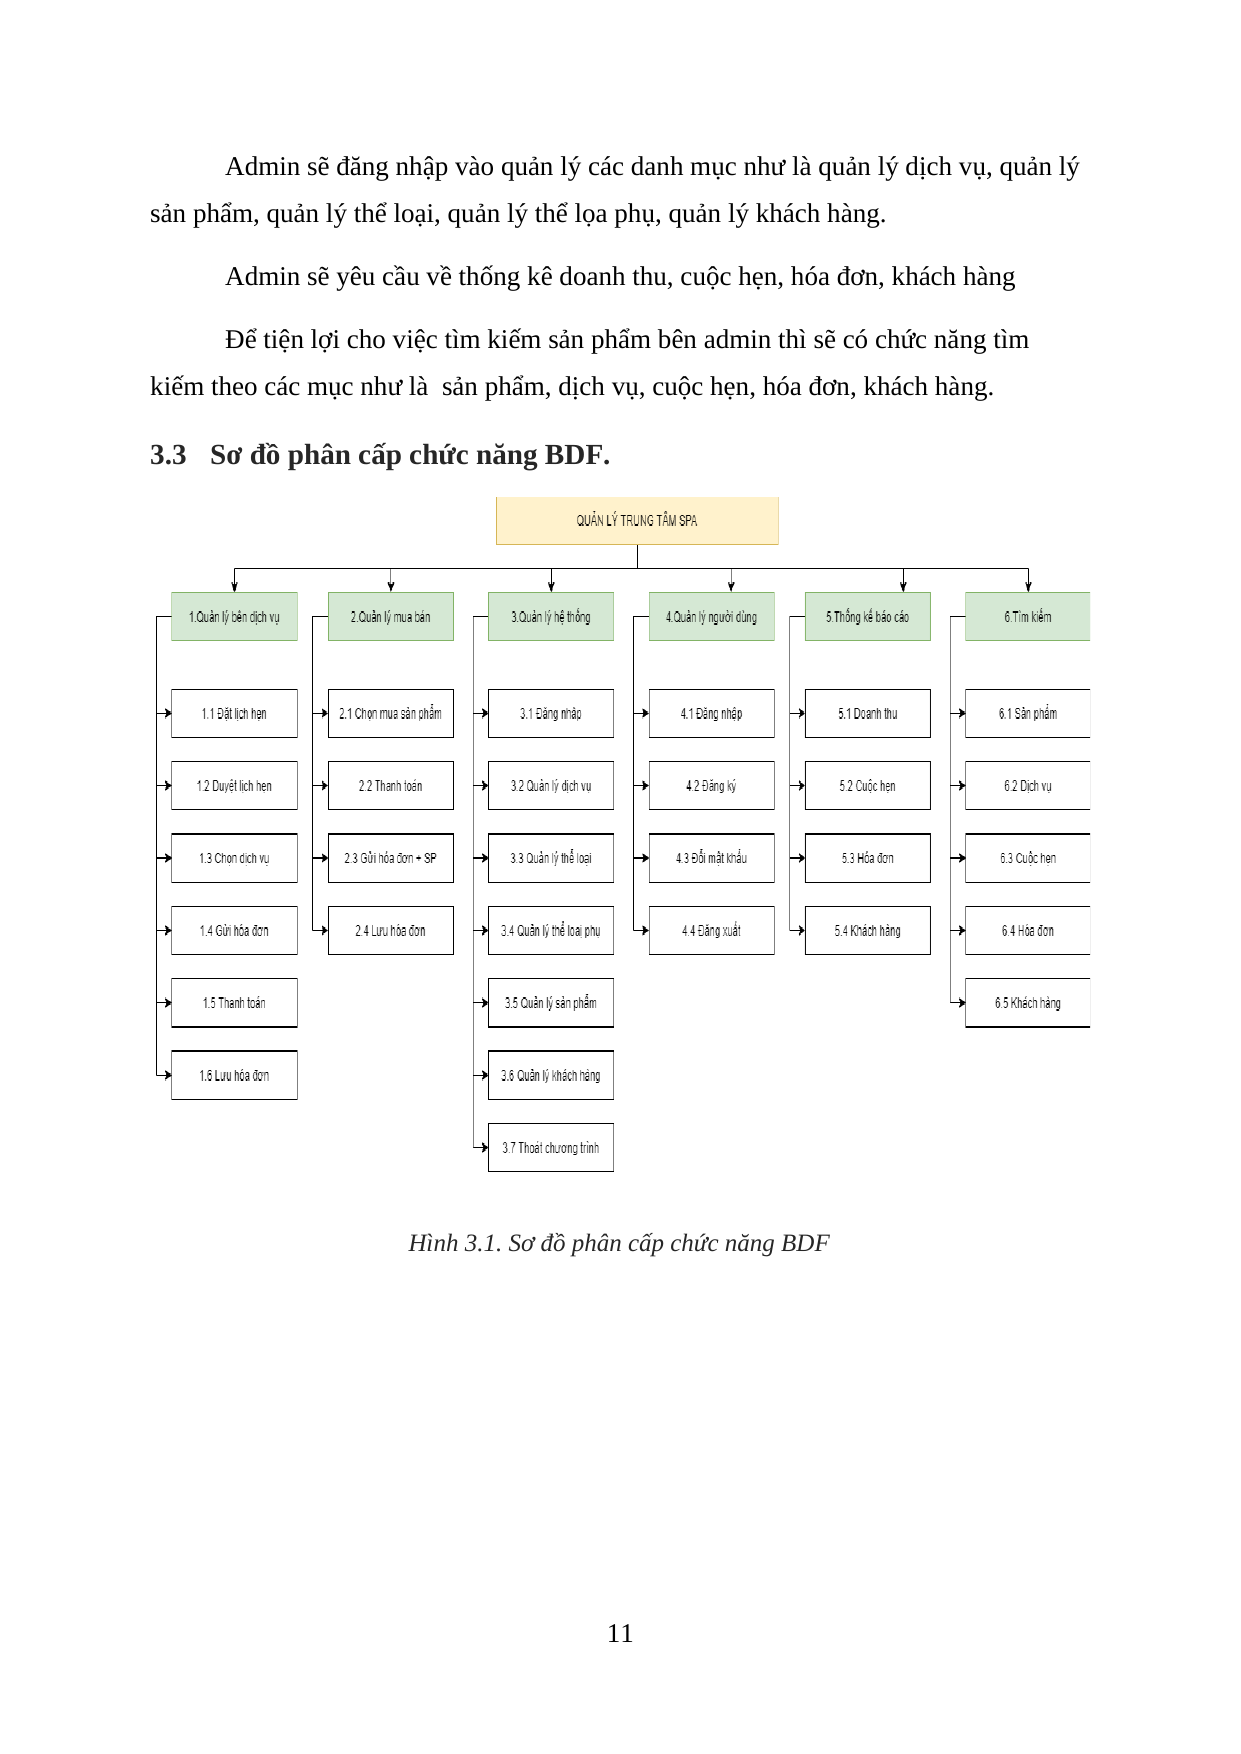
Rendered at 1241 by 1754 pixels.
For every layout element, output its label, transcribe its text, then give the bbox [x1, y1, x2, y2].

text Admin sẽ yêu cầu về thống kê doanh thu, cuộc hẹn, hóa đơn, khách hàng [150, 260, 1090, 291]
subtitle Sơ đồ phân cấp chức năng BDF. [150, 437, 1090, 471]
picture [150, 497, 1091, 1174]
text Để tiện lợi cho việc tìm kiếm sản phẩm bên admin thì sẽ có chức năng tìm kiếm theo các mục như là sản phẩm, dịch vụ, cuộc hẹn, hóa đơn, khách hàng. [150, 323, 1090, 401]
text Admin sẽ đăng nhập vào quản lý các danh mục như là quản lý dịch vụ, quản lý sản phẩm, quản lý thể loại, quản lý thể lọa phụ, quản lý khách hàng. [150, 150, 1090, 228]
